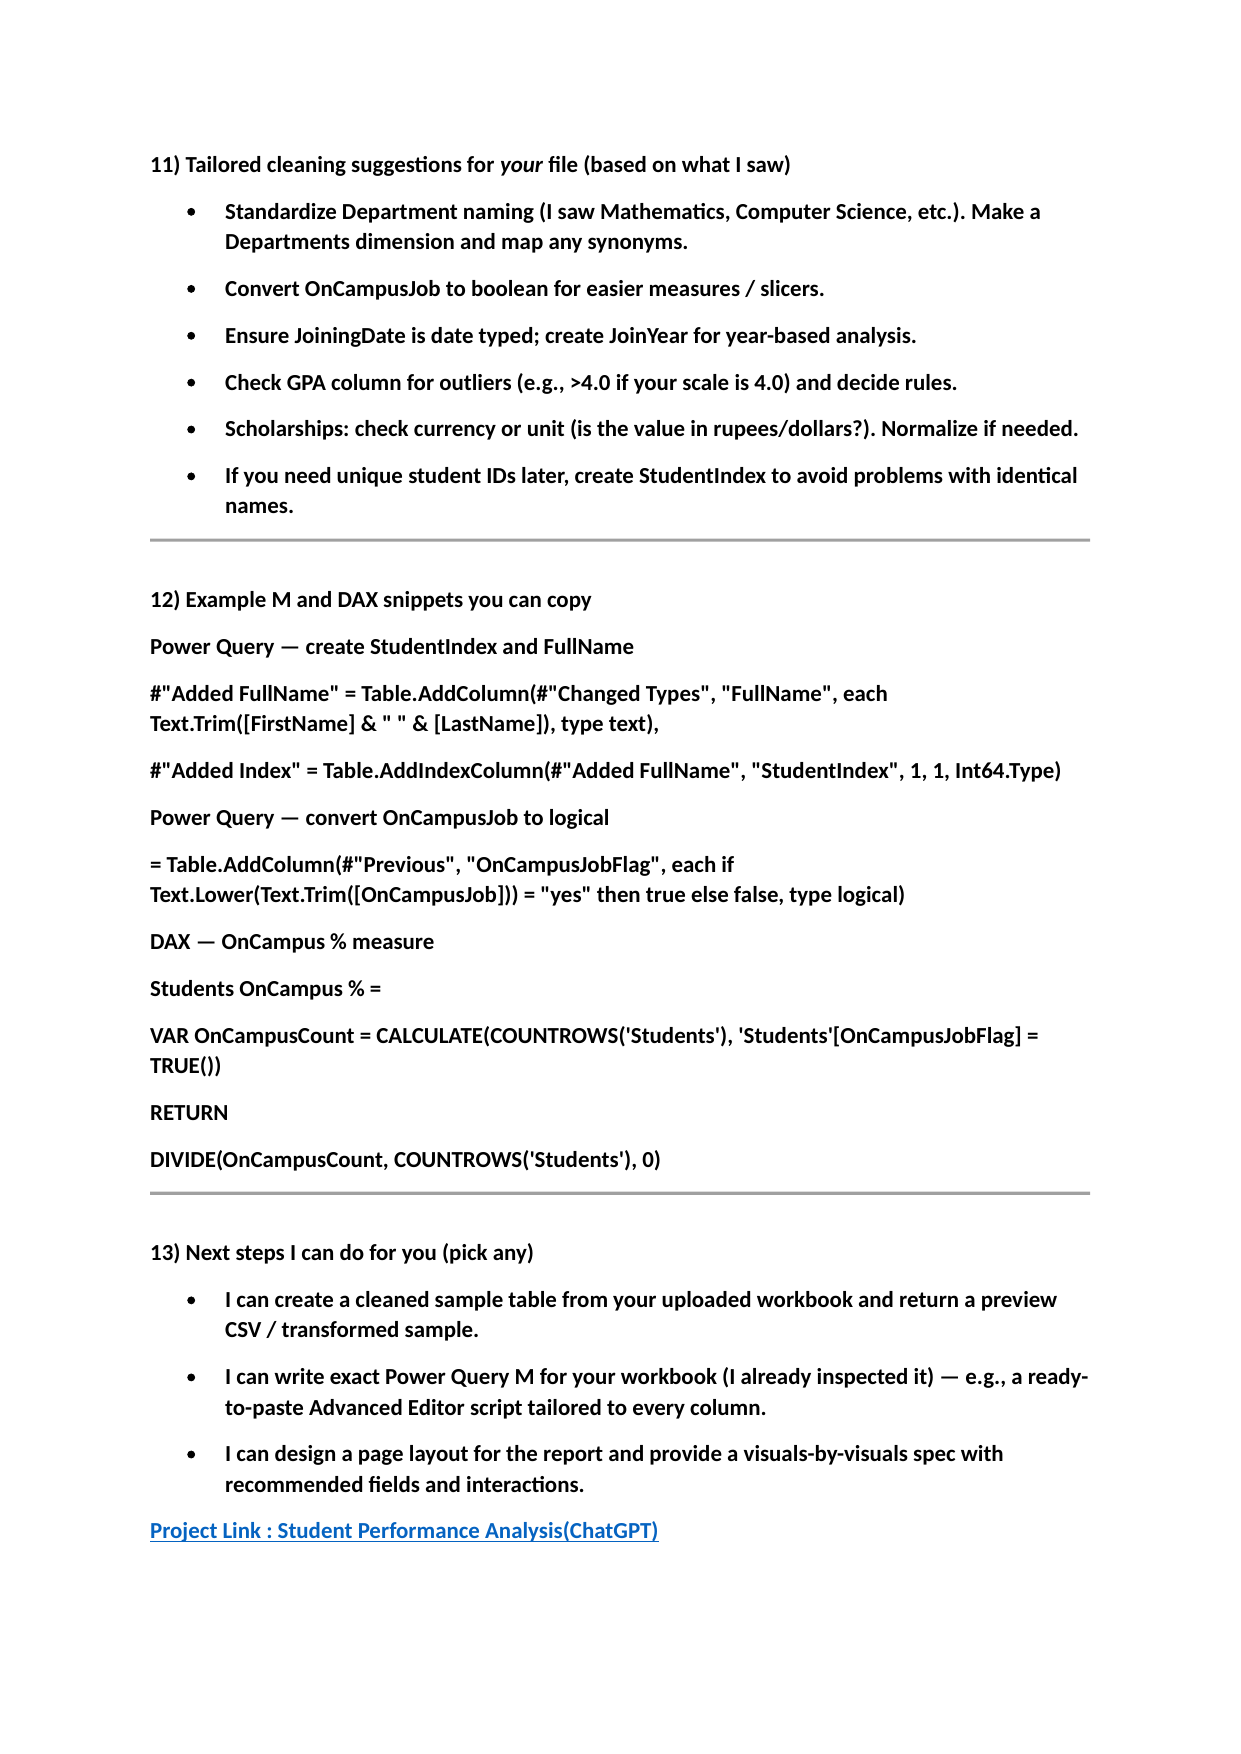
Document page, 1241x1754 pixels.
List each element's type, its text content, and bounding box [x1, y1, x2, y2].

text #"Added Index" = Table.AddIndexColumn(#"Added FullName", "StudentIndex", 1, 1, Int64.Type) [150, 756, 1090, 784]
list If you need unique student IDs later, create StudentIndex to avoid problems with identical names. [187, 461, 1090, 520]
list I can design a page layout for the report and provide a visuals-by-visuals spec with recommended fields and interactions. [187, 1439, 1090, 1498]
text 11) Tailored cleaning suggestions for your file (based on what I saw) [150, 150, 1090, 178]
text 12) Example M and DAX snippets you can copy [150, 585, 1090, 613]
text VAR OnCampusCount = CALCULATE(COUNTROWS('Students'), 'Students'[OnCampusJobFlag] = TRUE()) [150, 1021, 1090, 1079]
text #"Added FullName" = Table.AddColumn(#"Changed Types", "FullName", each Text.Trim([FirstName] & " " & [LastName]), type text), [150, 679, 1090, 737]
list Convert OnCampusJob to boolean for easier measures / slicers. [187, 274, 1090, 302]
text DIVIDE(OnCampusCount, COUNTROWS('Students'), 0) [150, 1145, 1090, 1173]
list I can write exact Power Query M for your workbook (I already inspected it) — e.g., a ready-to-paste Advanced Editor script tailored to every column. [187, 1362, 1090, 1421]
text Power Query — create StudentIndex and FullName [150, 632, 1090, 660]
text 13) Next steps I can do for you (pick any) [150, 1238, 1090, 1267]
text DAX — OnCampus % measure [150, 927, 1090, 955]
text Project Link : Student Performance Analysis(ChatGPT) [150, 1517, 1090, 1545]
list Standardize Department naming (I saw Mathematics, Computer Science, etc.). Make a Departments dimension and map any synonyms. [187, 197, 1090, 255]
text Students OnCampus % = [150, 974, 1090, 1002]
text RETURN [150, 1098, 1090, 1126]
text Power Query — convert OnCampusJob to logical [150, 803, 1090, 831]
list Check GPA column for outliers (e.g., >4.0 if your scale is 4.0) and decide rules. [187, 368, 1090, 396]
list Ensure JoiningDate is date typed; create JoinYear for year-based analysis. [187, 321, 1090, 349]
list Scholarships: check currency or unit (is the value in rupees/dollars?). Normalize if needed. [187, 414, 1090, 443]
text = Table.AddColumn(#"Previous", "OnCampusJobFlag", each if Text.Lower(Text.Trim([OnCampusJob])) = "yes" then true else false, type logical) [150, 850, 1090, 908]
list I can create a cleaned sample table from your uploaded workbook and return a preview CSV / transformed sample. [187, 1285, 1090, 1344]
